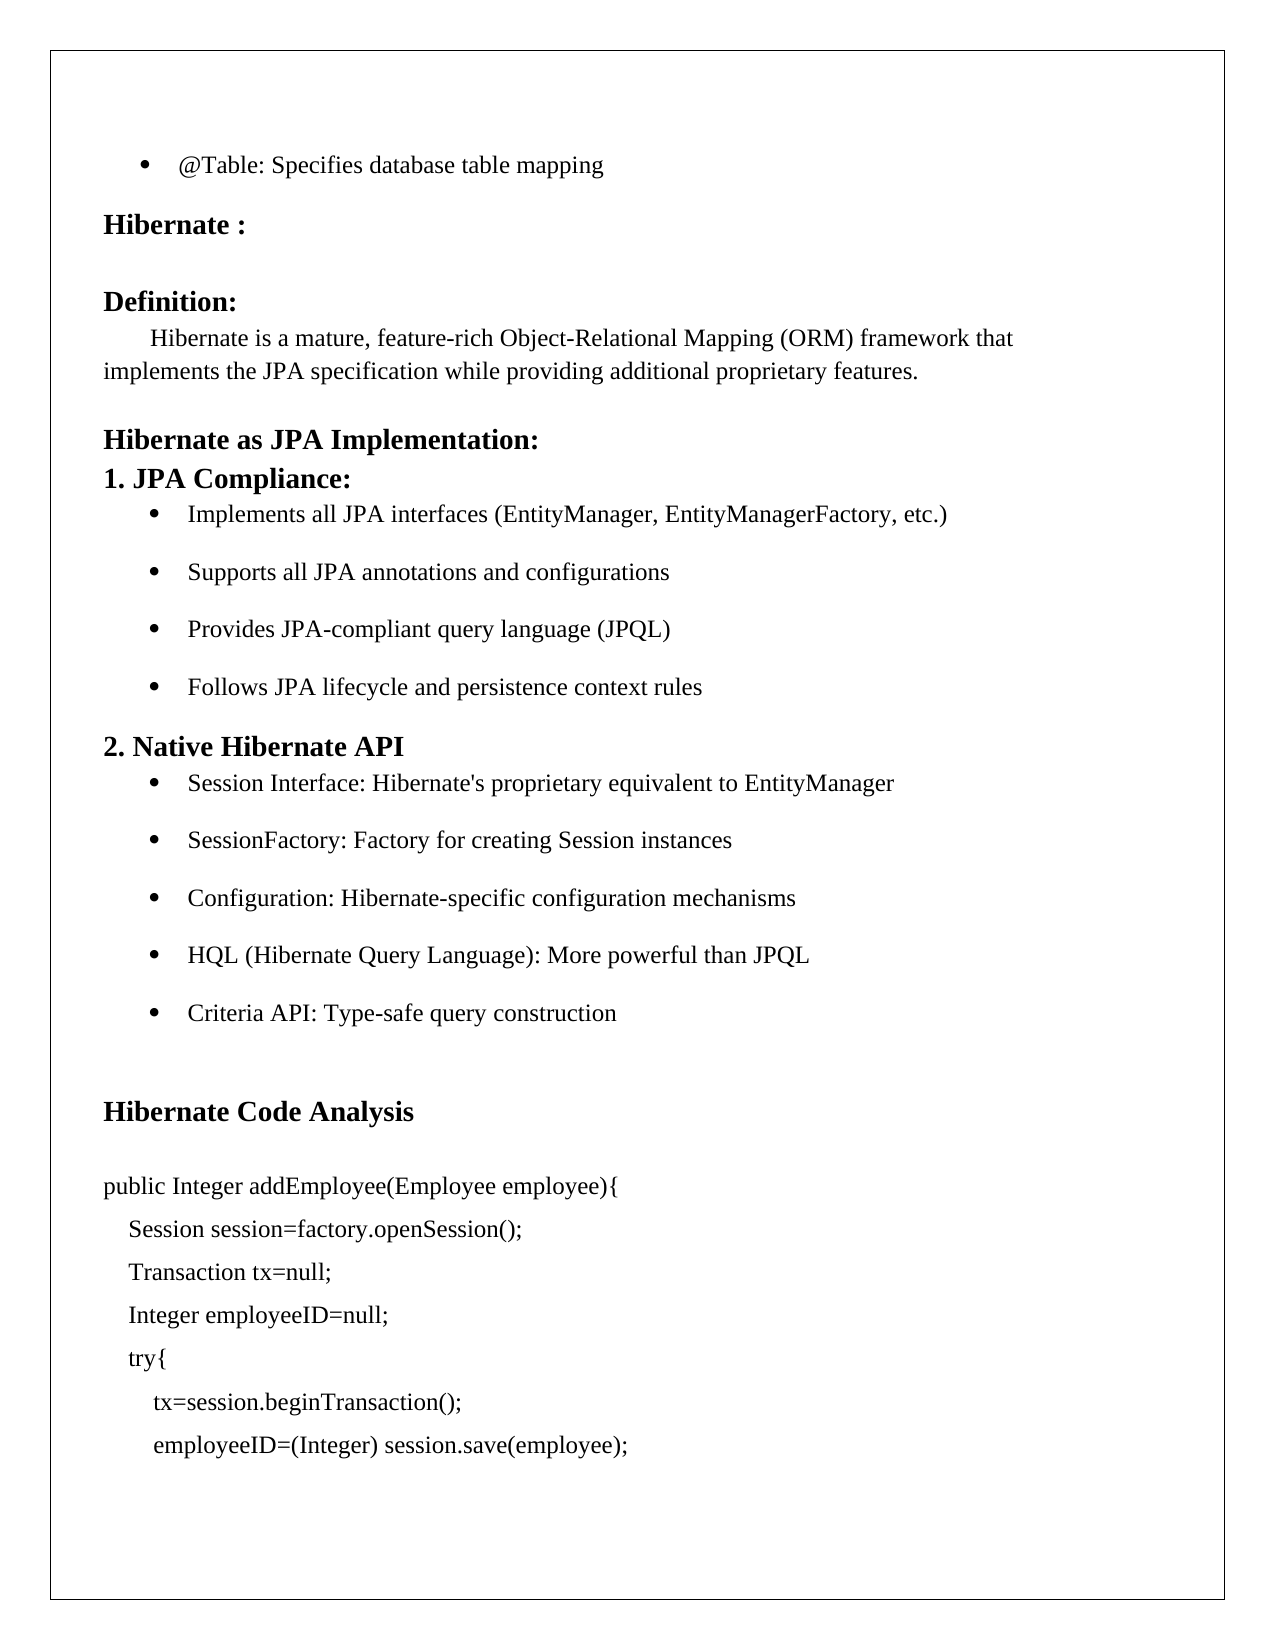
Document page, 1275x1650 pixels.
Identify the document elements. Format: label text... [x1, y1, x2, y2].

list SessionFactory: Factory for creating Session instances [150, 825, 1181, 854]
text Hibernate is a mature, feature-rich Object-Relational Mapping (ORM) framework that implements the JPA specification while providing additional proprietary features. [103, 323, 1125, 385]
list Configuration: Hibernate-specific configuration mechanisms [150, 883, 1181, 912]
text Hibernate : [103, 207, 1125, 241]
list Criteria API: Type-safe query construction [150, 998, 1181, 1027]
list HQL (Hibernate Query Language): More powerful than JPQL [150, 940, 1181, 969]
text public Integer addEmployee(Employee employee){ [103, 1171, 1125, 1200]
text employeeID=(Integer) session.save(employee); [103, 1430, 1125, 1458]
list Follows JPA lifecycle and persistence context rules [150, 672, 1181, 701]
text Session session=factory.openSession(); [103, 1214, 1125, 1243]
list @Table: Specifies database table mapping [141, 150, 1181, 179]
list Implements all JPA interfaces (EntityManager, EntityManagerFactory, etc.) [150, 499, 1181, 528]
text Transaction tx=null; [103, 1257, 1125, 1286]
list Provides JPA-compliant query language (JPQL) [150, 614, 1181, 643]
list Session Interface: Hibernate's proprietary equivalent to EntityManager [150, 768, 1181, 797]
text try{ [103, 1343, 1125, 1372]
list Supports all JPA annotations and configurations [150, 557, 1181, 586]
text Definition: [103, 284, 1125, 318]
text Hibernate as JPA Implementation: [103, 422, 1125, 456]
text Hibernate Code Analysis [103, 1094, 1125, 1127]
text Integer employeeID=null; [103, 1300, 1125, 1329]
text 1. JPA Compliance: [103, 461, 1125, 494]
text tx=session.beginTransaction(); [103, 1387, 1125, 1415]
text 2. Native Hibernate API [103, 729, 1125, 763]
